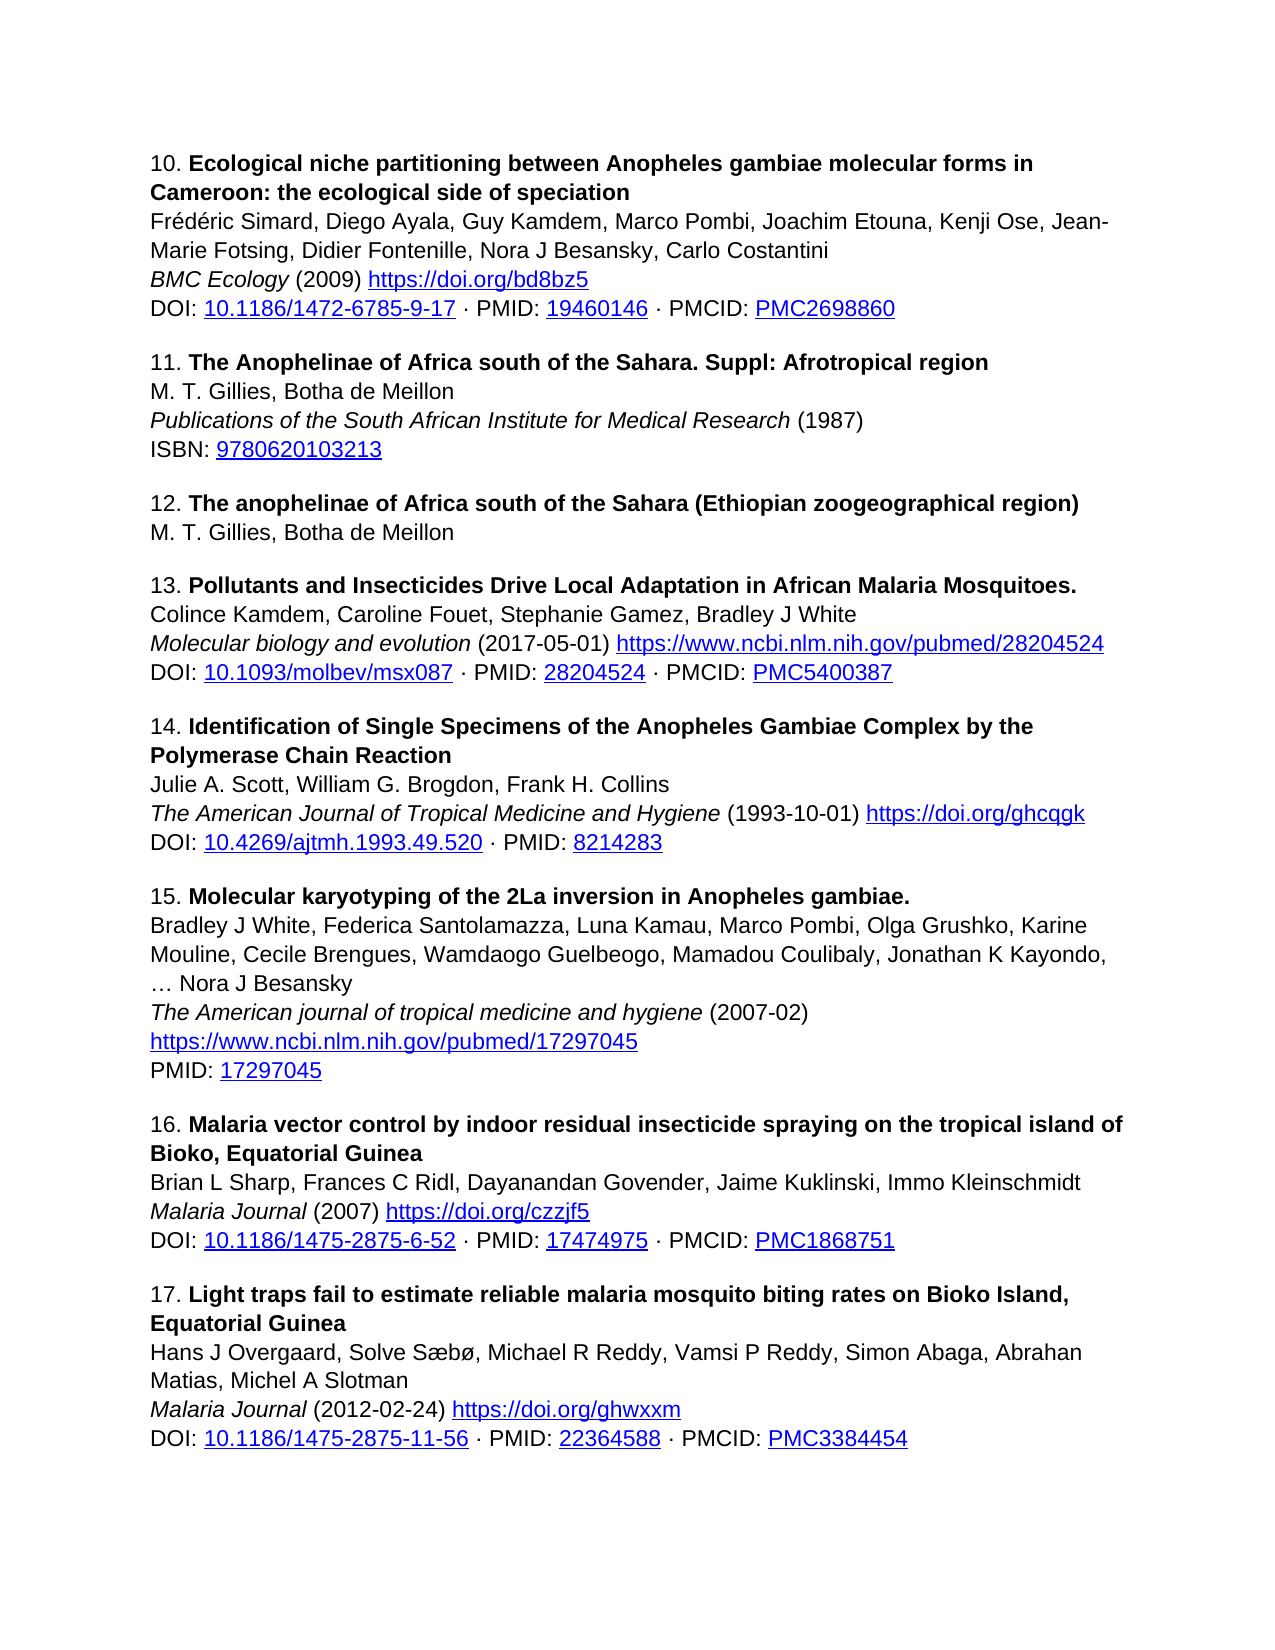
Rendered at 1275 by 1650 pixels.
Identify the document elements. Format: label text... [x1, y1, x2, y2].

text 11. The Anophelinae of Africa south of the Sahara. Suppl: Afrotropical region M. T. Gillies, Botha de Meillon Publications of the South African Institute for Medical Research (1987) ISBN: 9780620103213 [150, 349, 1125, 462]
text 16. Malaria vector control by indoor residual insecticide spraying on the tropical island of Bioko, Equatorial Guinea Brian L Sharp, Frances C Ridl, Dayanandan Govender, Jaime Kuklinski, Immo Kleinschmidt Malaria Journal (2007) https://doi.org/czzjf5 DOI: 10.1186/1475-2875-6-52 · PMID: 17474975 · PMCID: PMC1868751 [150, 1111, 1125, 1253]
text 14. Identification of Single Specimens of the Anopheles Gambiae Complex by the Polymerase Chain Reaction Julie A. Scott, William G. Brogdon, Frank H. Collins The American Journal of Tropical Medicine and Hygiene (1993-10-01) https://doi.org/ghcqgk DOI: 10.4269/ajtmh.1993.49.520 · PMID: 8214283 [150, 713, 1125, 856]
text 10. Ecological niche partitioning between Anopheles gambiae molecular forms in Cameroon: the ecological side of speciation Frédéric Simard, Diego Ayala, Guy Kamdem, Marco Pombi, Joachim Etouna, Kenji Ose, Jean-Marie Fotsing, Didier Fontenille, Nora J Besansky, Carlo Costantini BMC Ecology (2009) https://doi.org/bd8bz5 DOI: 10.1186/1472-6785-9-17 · PMID: 19460146 · PMCID: PMC2698860 [150, 150, 1125, 321]
text 15. Molecular karyotyping of the 2La inversion in Anopheles gambiae. Bradley J White, Federica Santolamazza, Luna Kamau, Marco Pombi, Olga Grushko, Karine Mouline, Cecile Brengues, Wamdaogo Guelbeogo, Mamadou Coulibaly, Jonathan K Kayondo, … Nora J Besansky The American journal of tropical medicine and hygiene (2007-02) https://www.ncbi.nlm.nih.gov/pubmed/17297045 PMID: 17297045 [150, 883, 1125, 1083]
text 12. The anophelinae of Africa south of the Sahara (Ethiopian zoogeographical region) M. T. Gillies, Botha de Meillon [150, 489, 1125, 545]
text 17. Light traps fail to estimate reliable malaria mosquito biting rates on Bioko Island, Equatorial Guinea Hans J Overgaard, Solve Sæbø, Michael R Reddy, Vamsi P Reddy, Simon Abaga, Abrahan Matias, Michel A Slotman Malaria Journal (2012-02-24) https://doi.org/ghwxxm DOI: 10.1186/1475-2875-11-56 · PMID: 22364588 · PMCID: PMC3384454 [150, 1281, 1125, 1452]
text 13. Pollutants and Insecticides Drive Local Adaptation in African Malaria Mosquitoes. Colince Kamdem, Caroline Fouet, Stephanie Gamez, Bradley J White Molecular biology and evolution (2017-05-01) https://www.ncbi.nlm.nih.gov/pubmed/28204524 DOI: 10.1093/molbev/msx087 · PMID: 28204524 · PMCID: PMC5400387 [150, 572, 1125, 686]
